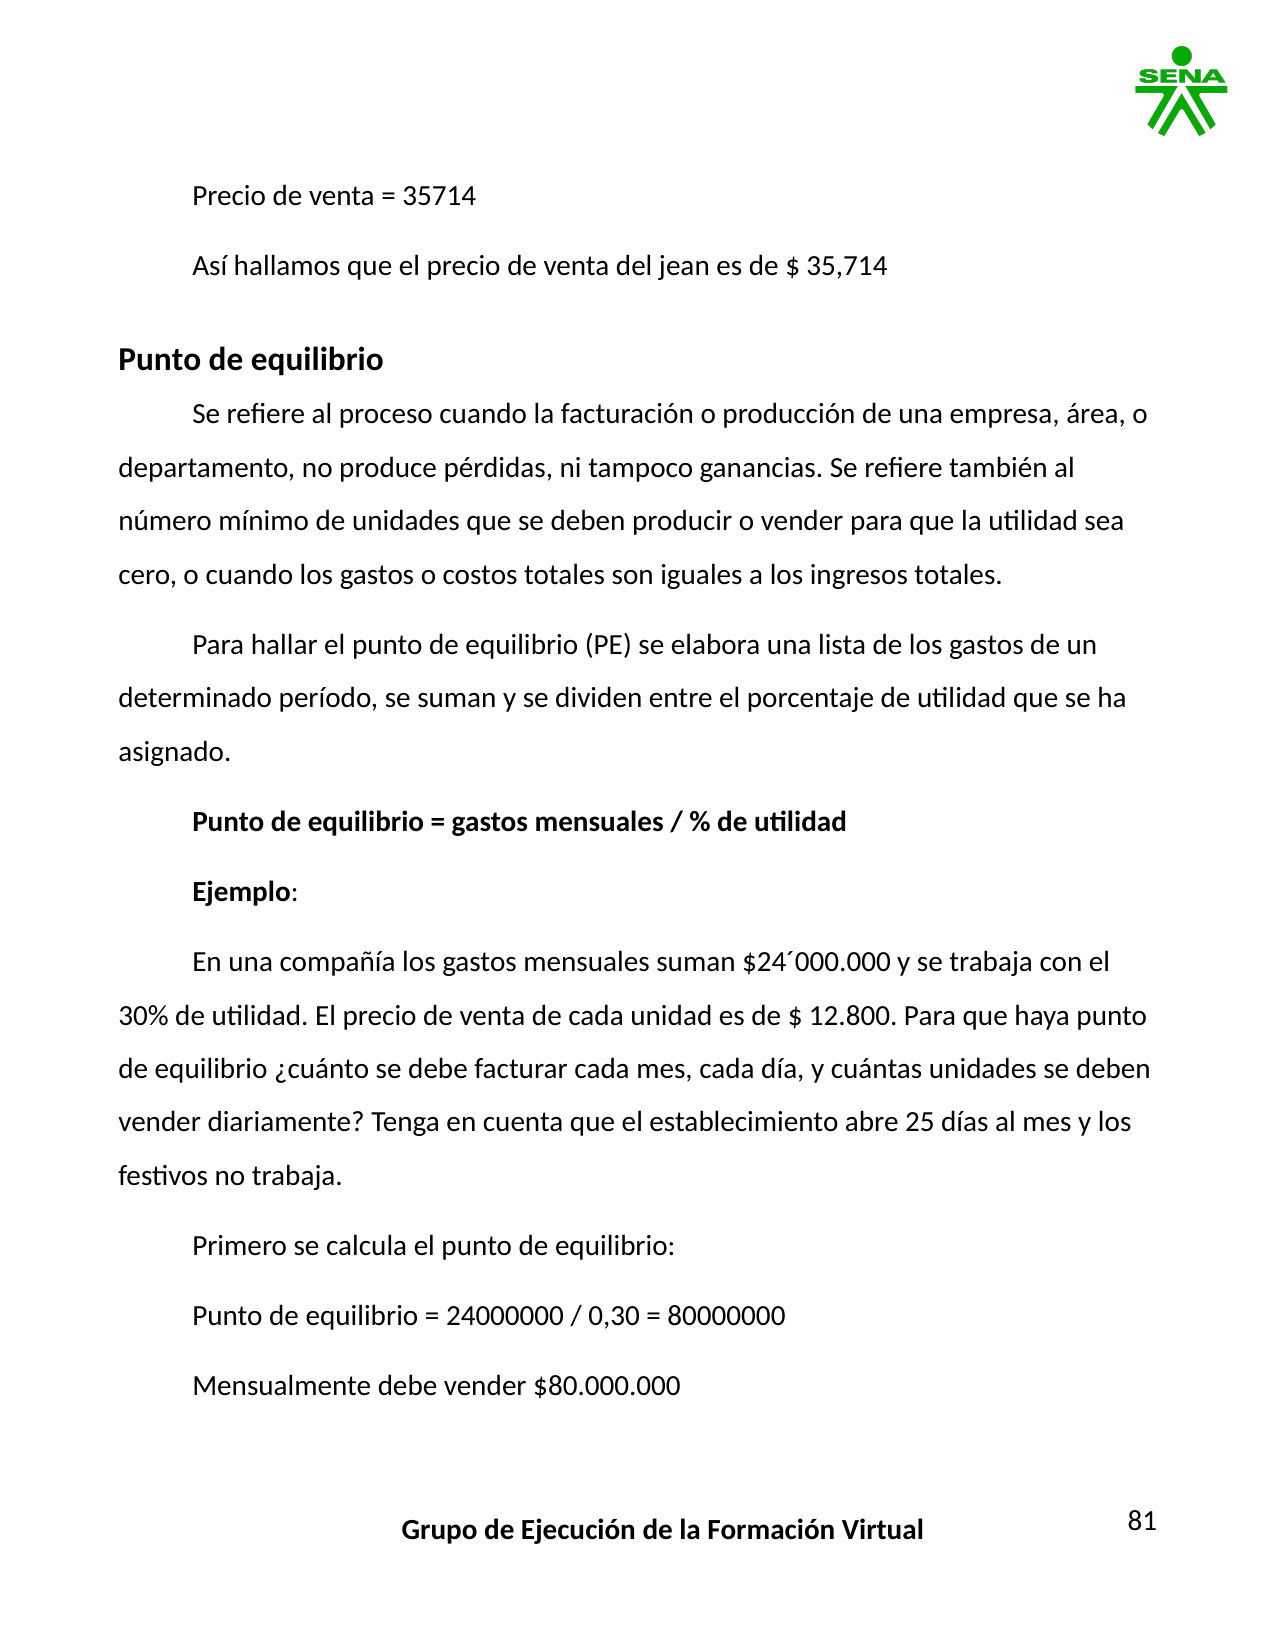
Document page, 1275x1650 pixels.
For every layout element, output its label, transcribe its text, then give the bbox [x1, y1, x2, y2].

text Así hallamos que el precio de venta del jean es de $ 35,714 [118, 247, 1157, 283]
picture [1135, 46, 1228, 136]
text Para hallar el punto de equilibrio (PE) se elabora una lista de los gastos de un determinado período, se suman y se dividen entre el porcentaje de utilidad que se ha asignado. [118, 626, 1157, 768]
text En una compañía los gastos mensuales suman $24´000.000 y se trabaja con el 30% de utilidad. El precio de venta de cada unidad es de $ 12.800. Para que haya punto de equilibrio ¿cuánto se debe facturar cada mes, cada día, y cuántas unidades se deben vender diariamente? Tenga en cuenta que el establecimiento abre 25 días al mes y los festivos no trabaja. [118, 943, 1157, 1193]
text Ejemplo: [118, 873, 1157, 909]
text Punto de equilibrio = 24000000 / 0,30 = 80000000 [118, 1297, 1157, 1333]
subtitle Punto de equilibrio [118, 338, 1157, 379]
text Mensualmente debe vender $80.000.000 [118, 1367, 1157, 1403]
text Punto de equilibrio = gastos mensuales / % de utilidad [118, 803, 1157, 839]
text Primero se calcula el punto de equilibrio: [118, 1227, 1157, 1263]
text Precio de venta = 35714 [118, 177, 1157, 213]
text Se refiere al proceso cuando la facturación o producción de una empresa, área, o departamento, no produce pérdidas, ni tampoco ganancias. Se refiere también al número mínimo de unidades que se deben producir o vender para que la utilidad sea cero, o cuando los gastos o costos totales son iguales a los ingresos totales. [118, 396, 1157, 592]
